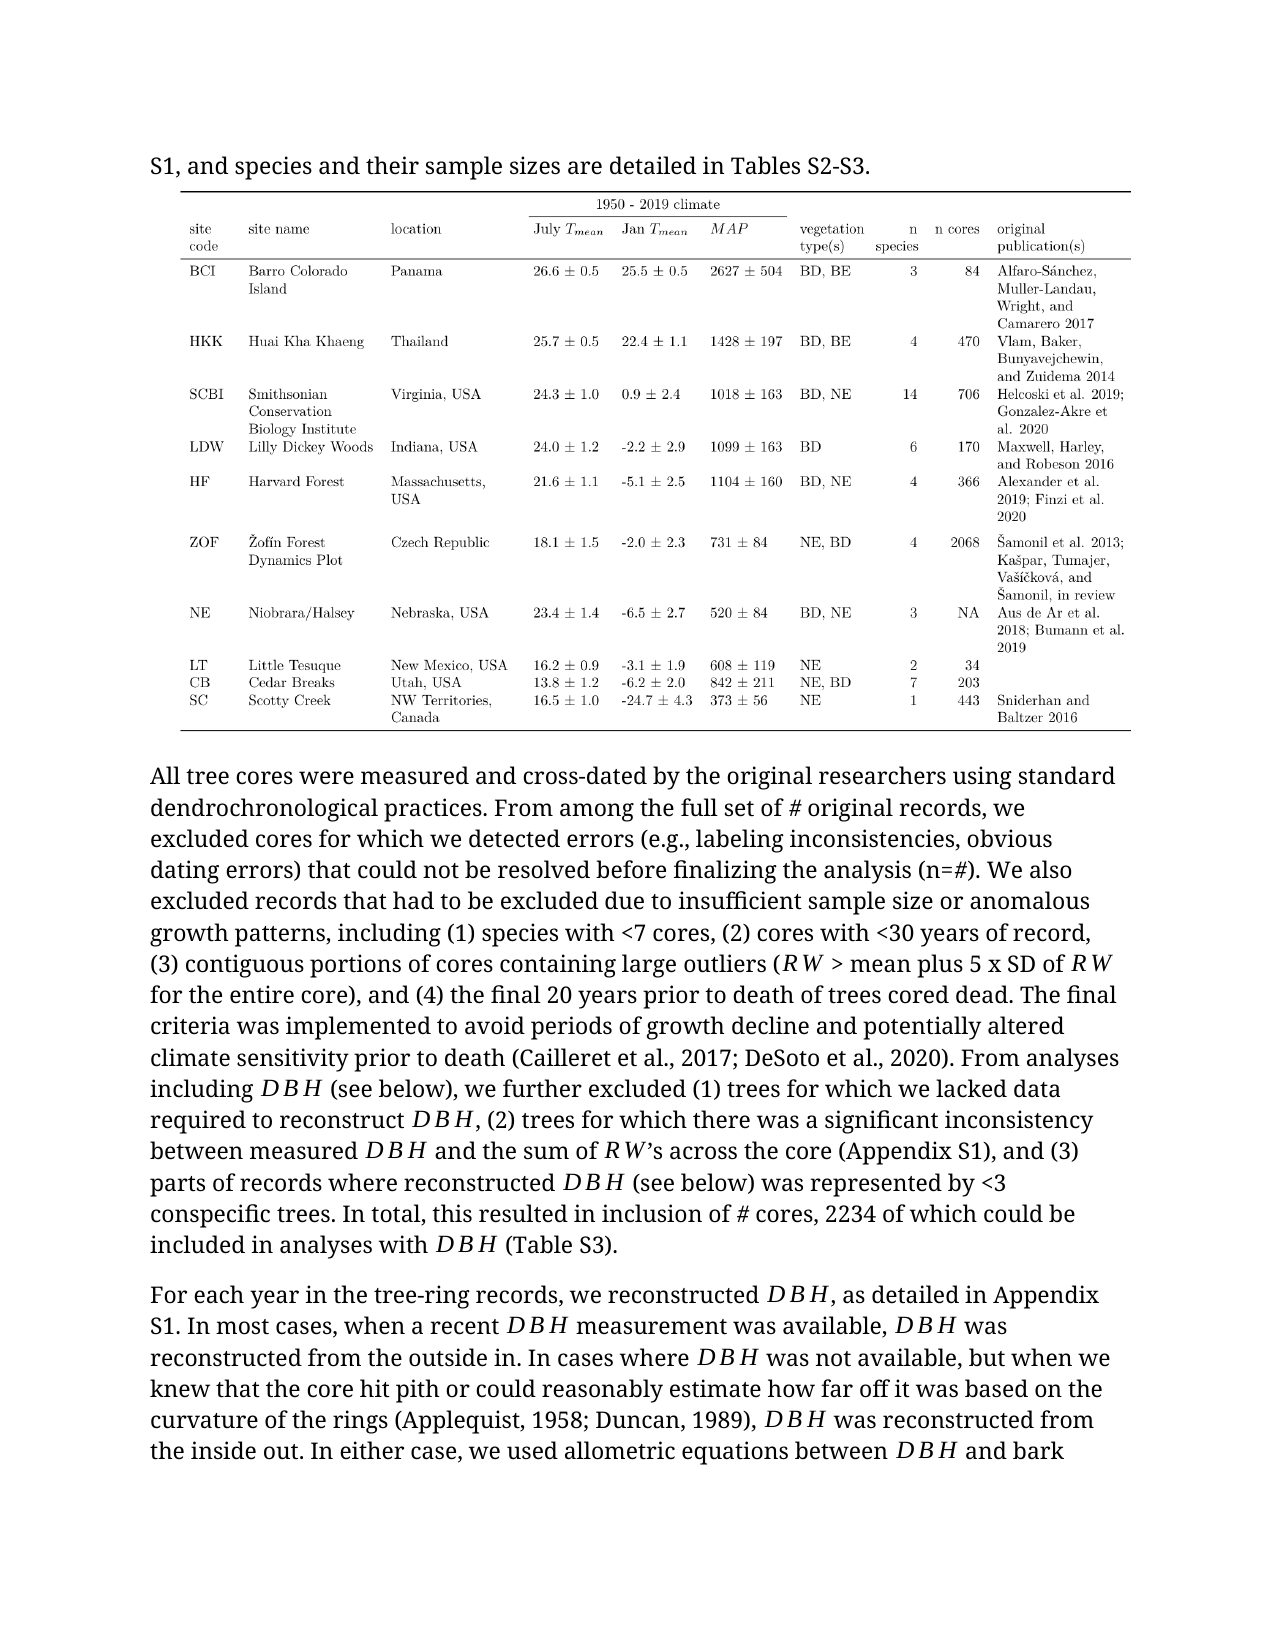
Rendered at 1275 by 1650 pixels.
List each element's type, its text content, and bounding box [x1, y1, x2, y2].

picture [168, 181, 1144, 742]
text All tree cores were measured and cross-dated by the original researchers using standard dendrochronological practices. From among the full set of # original records, we excluded cores for which we detected errors (e.g., labeling inconsistencies, obvious dating errors) that could not be resolved before finalizing the analysis (n=#). We also excluded records that had to be excluded due to insufficient sample size or anomalous growth patterns, including (1) species with <7 cores, (2) cores with <30 years of record, (3) contiguous portions of cores containing large outliers ( > mean plus 5 x SD of for the entire core), and (4) the final 20 years prior to death of trees cored dead. The final criteria was implemented to avoid periods of growth decline and potentially altered climate sensitivity prior to death (Cailleret et al., 2017; DeSoto et al., 2020). From analyses including (see below), we further excluded (1) trees for which we lacked data required to reconstruct , (2) trees for which there was a significant inconsistency between measured and the sum of ’s across the core (Appendix S1), and (3) parts of records where reconstructed (see below) was represented by <3 conspecific trees. In total, this resulted in inclusion of # cores, 2234 of which could be included in analyses with (Table S3). [150, 760, 1125, 1260]
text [150, 1279, 1125, 1467]
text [150, 150, 1125, 742]
